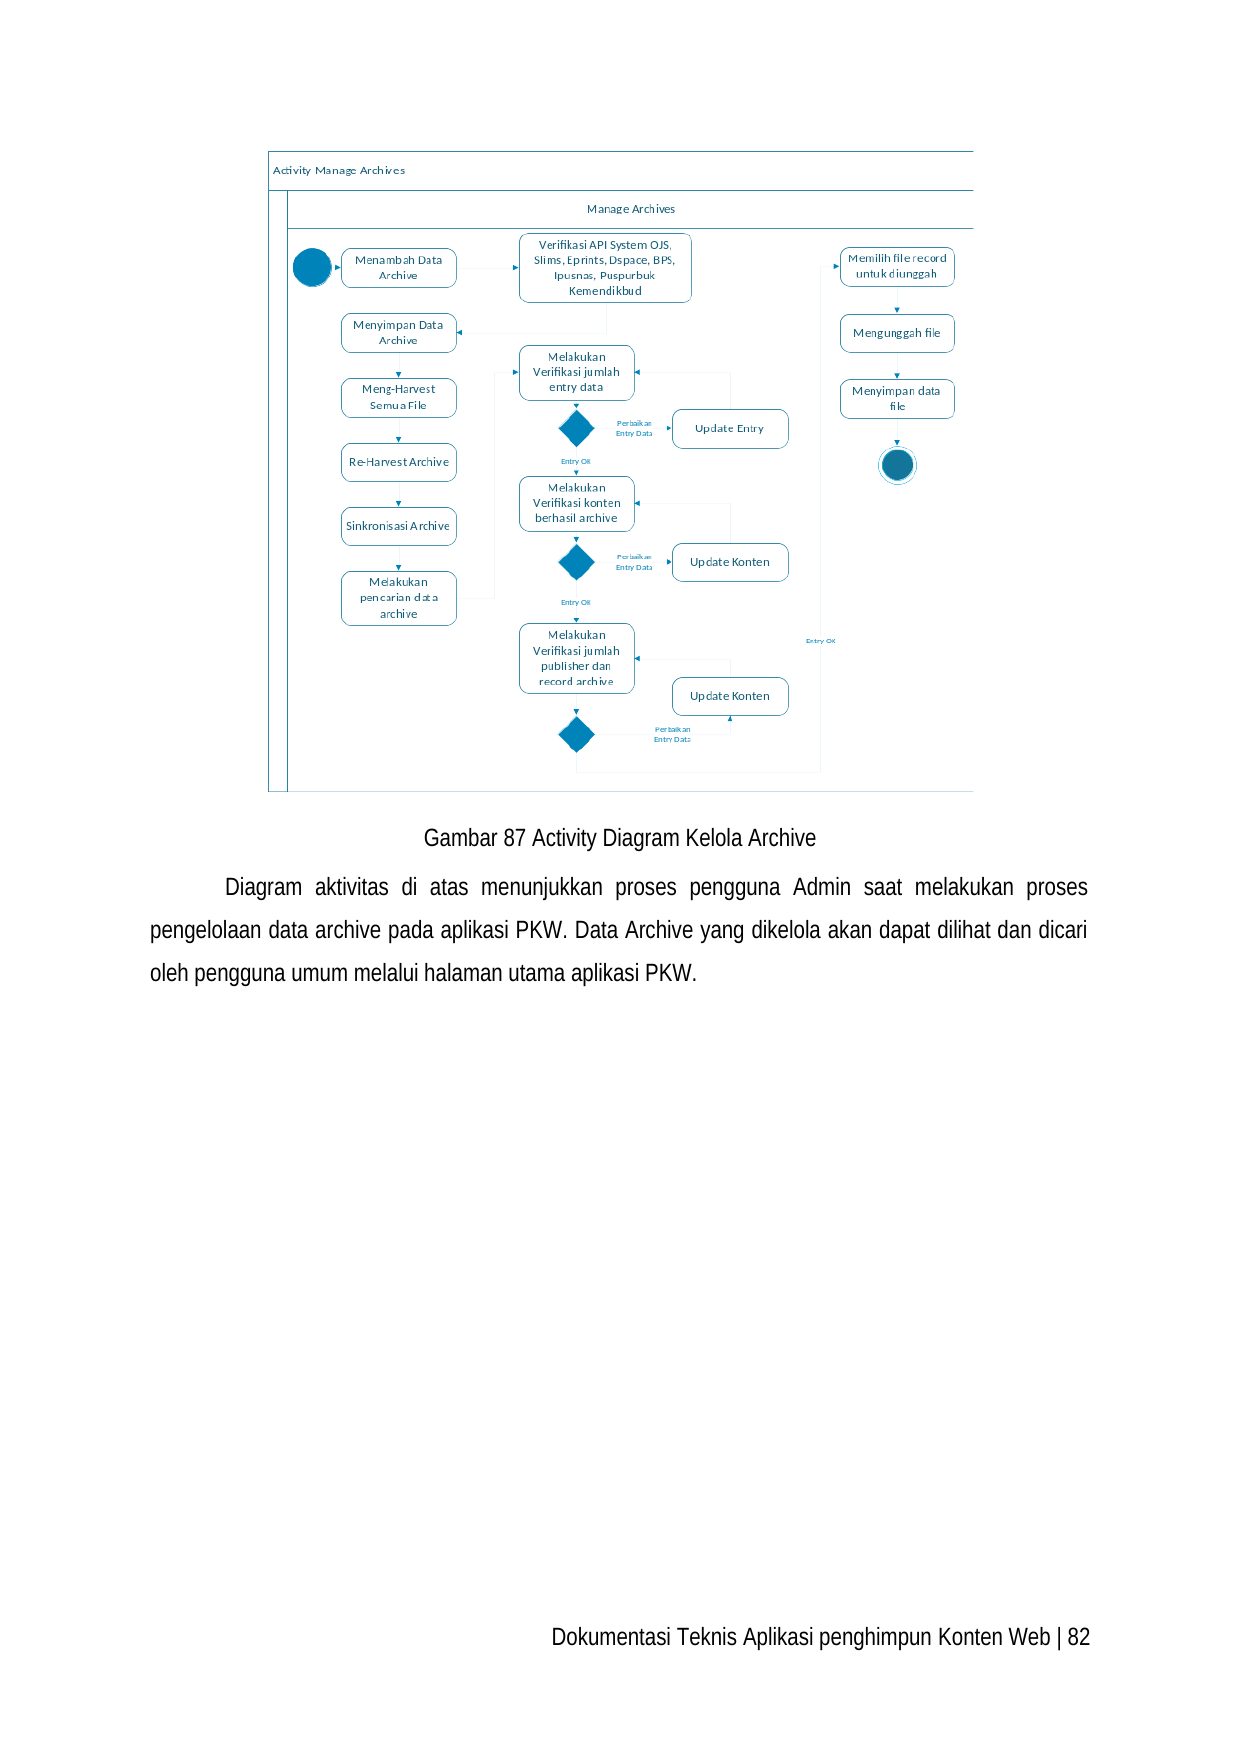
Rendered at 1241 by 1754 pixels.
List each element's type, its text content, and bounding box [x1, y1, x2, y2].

text Gambar 87 Activity Diagram Kelola Archive [150, 823, 1090, 851]
text Diagram aktivitas di atas menunjukkan proses pengguna Admin saat melakukan proses pengelolaan data archive pada aplikasi PKW. Data Archive yang dikelola akan dapat dilihat dan dicari oleh pengguna umum melalui halaman utama aplikasi PKW. [150, 872, 1090, 987]
